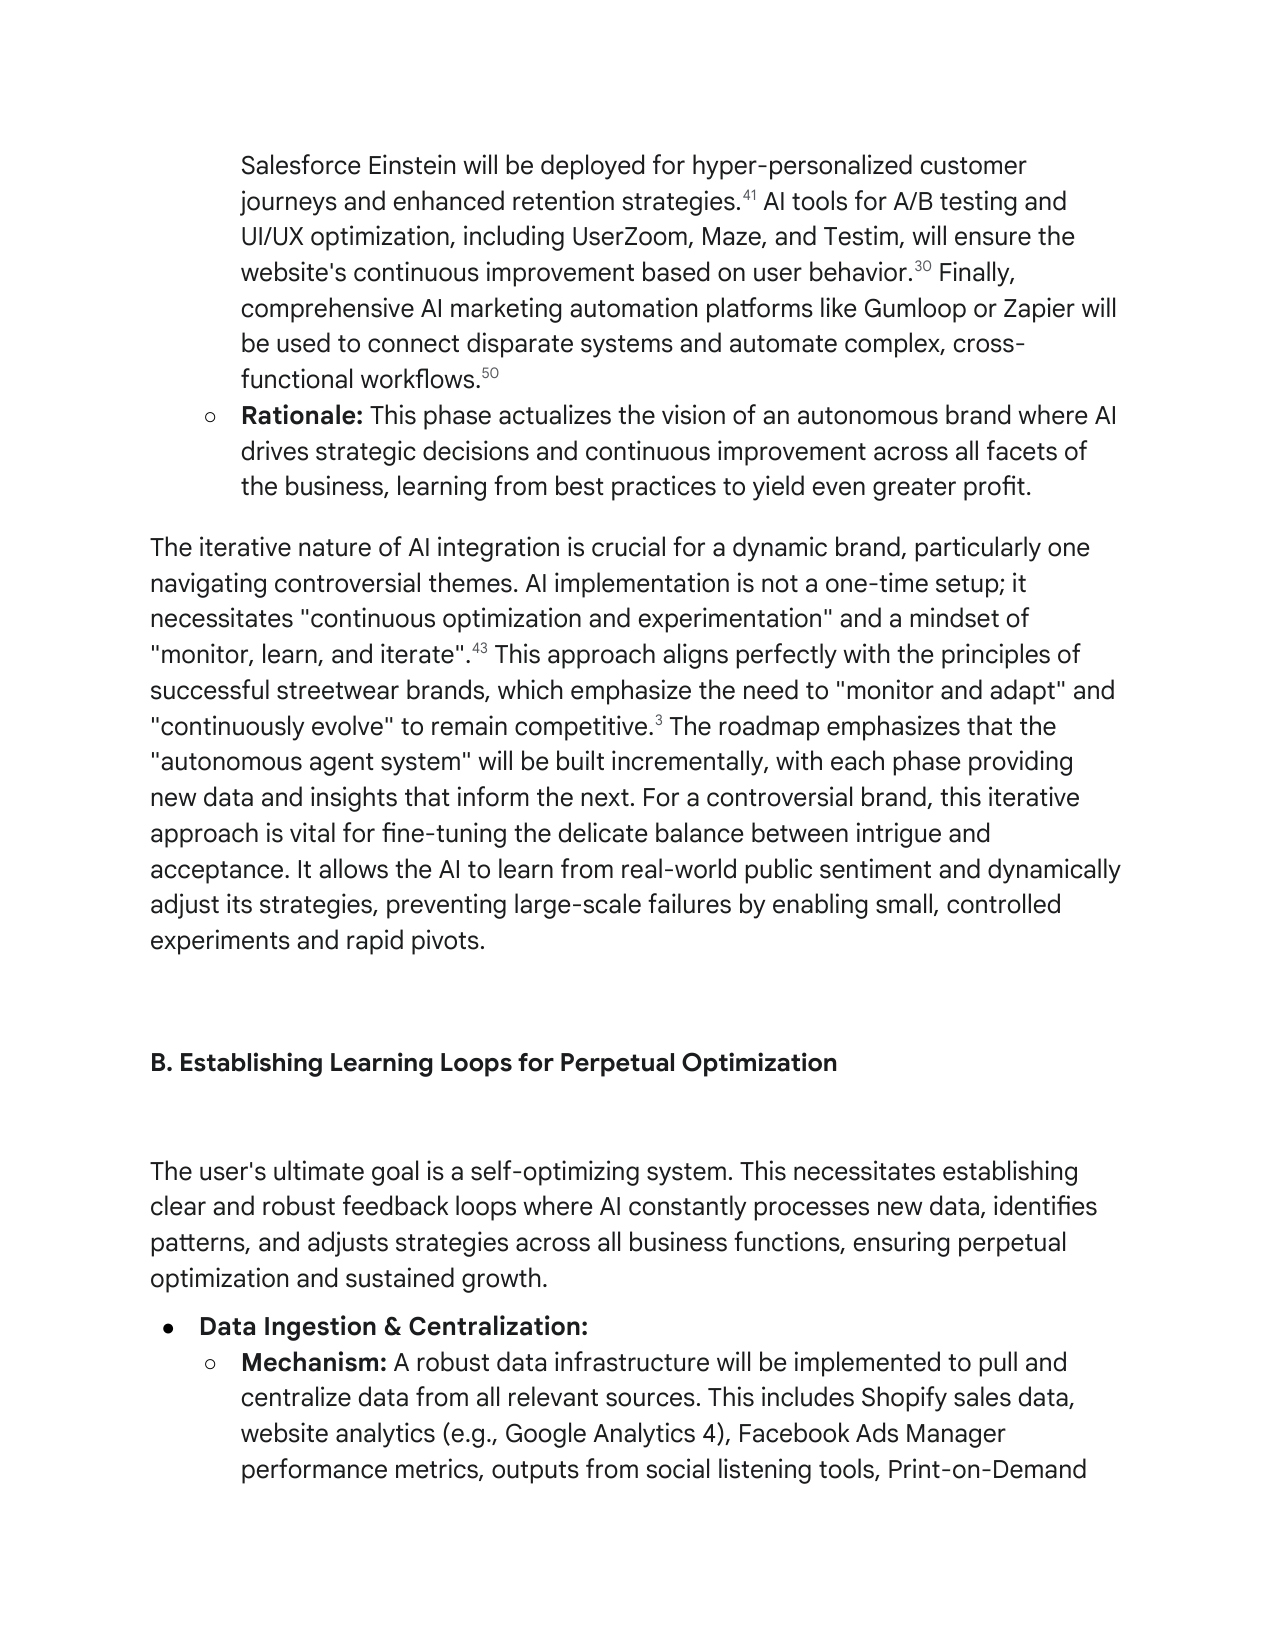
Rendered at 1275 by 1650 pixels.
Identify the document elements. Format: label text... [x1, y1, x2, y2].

list Rationale: This phase actualizes the vision of an autonomous brand where AI drives strategic decisions and continuous improvement across all facets of the business, learning from best practices to yield even greater profit. [203, 400, 1125, 503]
subtitle B. Establishing Learning Loops for Perpetual Optimization [150, 1047, 1125, 1078]
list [203, 1347, 1125, 1485]
text The user's ultimate goal is a self-optimizing system. This necessitates establishing clear and robust feedback loops where AI constantly processes new data, identifies patterns, and adjusts strategies across all business functions, ensuring perpetual optimization and sustained growth. [150, 1156, 1125, 1294]
list Data Ingestion & Centralization: [161, 1311, 1125, 1342]
text The iterative nature of AI integration is crucial for a dynamic brand, particularly one navigating controversial themes. AI implementation is not a one-time setup; it necessitates "continuous optimization and experimentation" and a mindset of "monitor, learn, and iterate".43 This approach aligns perfectly with the principles of successful streetwear brands, which emphasize the need to "monitor and adapt" and "continuously evolve" to remain competitive.3 The roadmap emphasizes that the "autonomous agent system" will be built incrementally, with each phase providing new data and insights that inform the next. For a controversial brand, this iterative approach is vital for fine-tuning the delicate balance between intrigue and acceptance. It allows the AI to learn from real-world public sentiment and dynamically adjust its strategies, preventing large-scale failures by enabling small, controlled experiments and rapid pivots. [150, 532, 1125, 957]
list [203, 150, 1125, 396]
